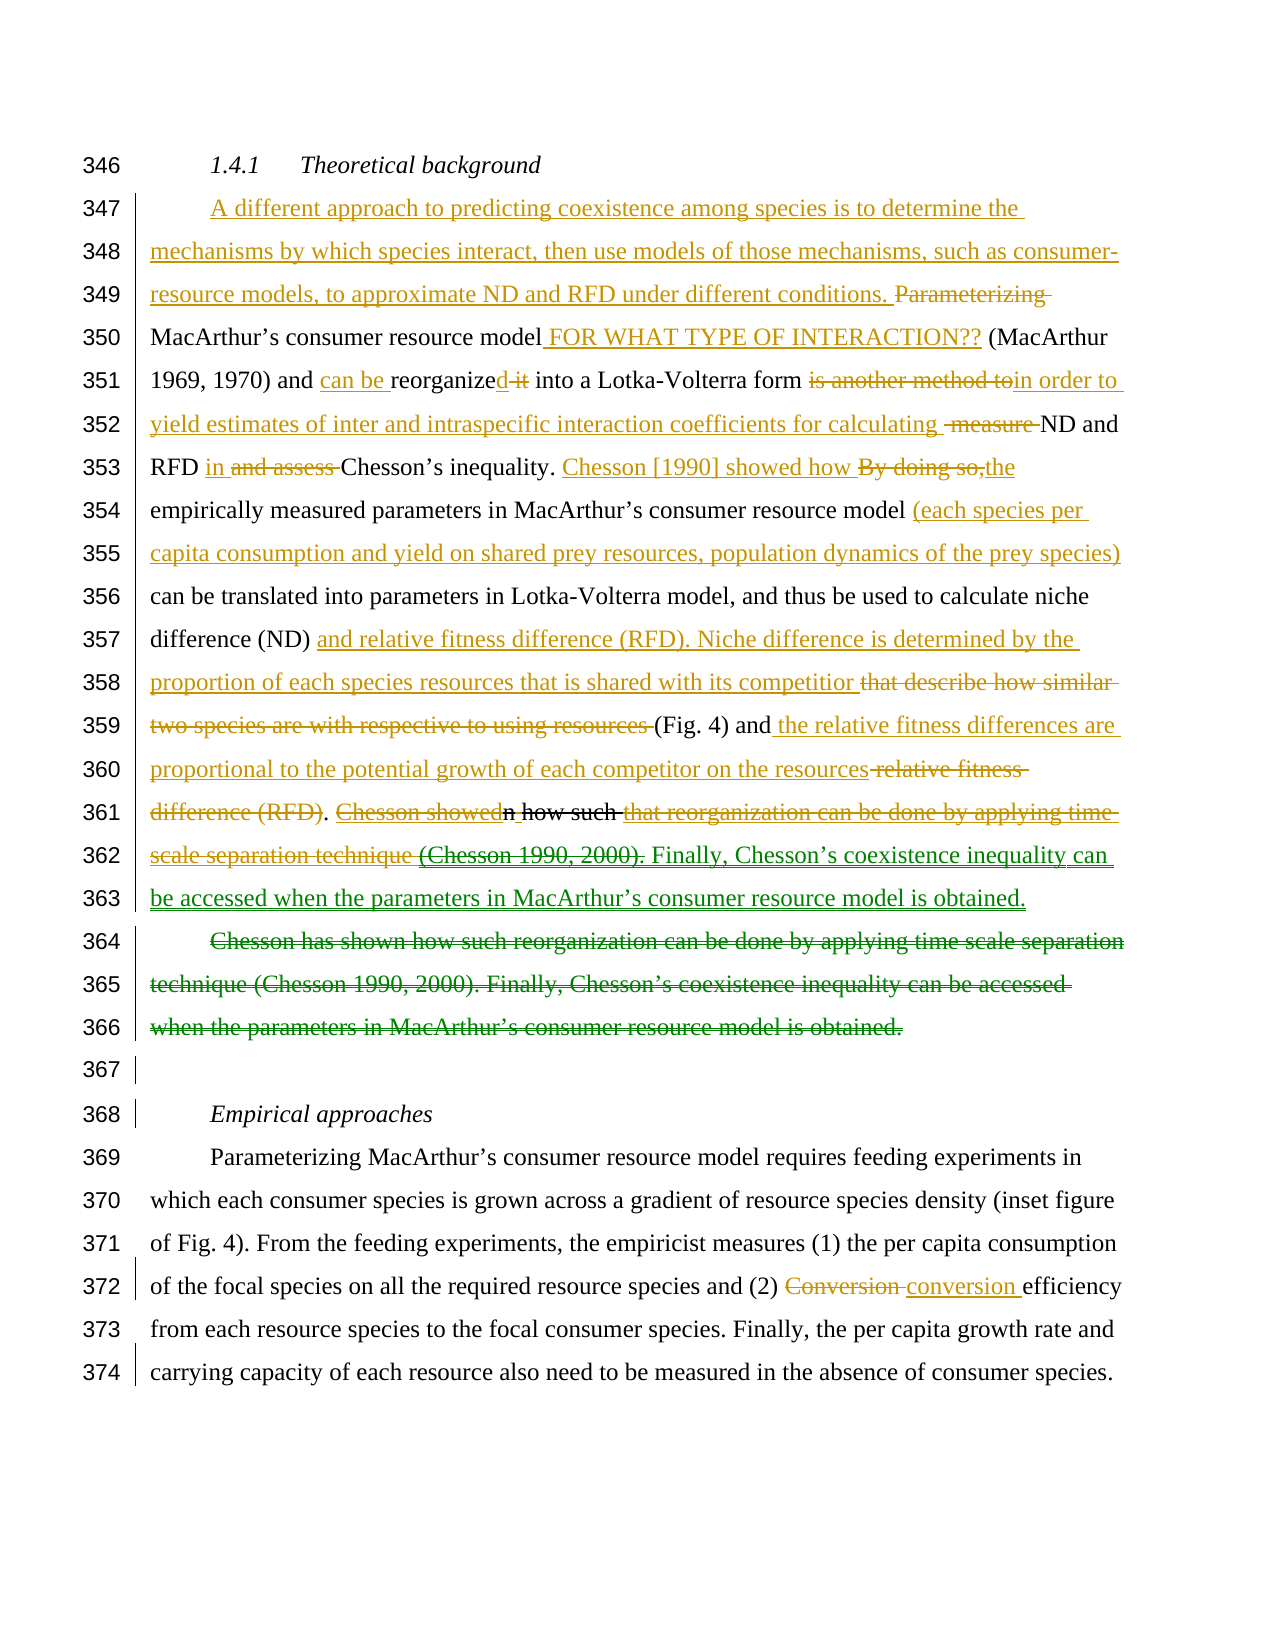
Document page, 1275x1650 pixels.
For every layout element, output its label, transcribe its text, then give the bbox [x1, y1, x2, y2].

text MacArthur’s consumer resource model (MacArthur 1969, 1970) and reorganize into a Lotka-Volterra form ND and RFD Chesson’s inequality. empirically measured parameters in MacArthur’s consumer resource model can be translated into parameters in Lotka-Volterra model, and thus be used to calculate niche difference (ND) (Fig. 4) and. [150, 193, 1125, 912]
text Parameterizing MacArthur’s consumer resource model requires feeding experiments in which each consumer species is grown across a gradient of resource species density (inset figure of Fig. 4). From the feeding experiments, the empiricist measures (1) the per capita consumption of the focal species on all the required resource species and (2) efficiency from each resource species to the focal consumer species. Finally, the per capita growth rate and carrying capacity of each resource also need to be measured in the absence of consumer species. [150, 1142, 1125, 1386]
list Theoretical background [150, 150, 1125, 179]
list Empirical approaches [150, 1099, 1125, 1127]
